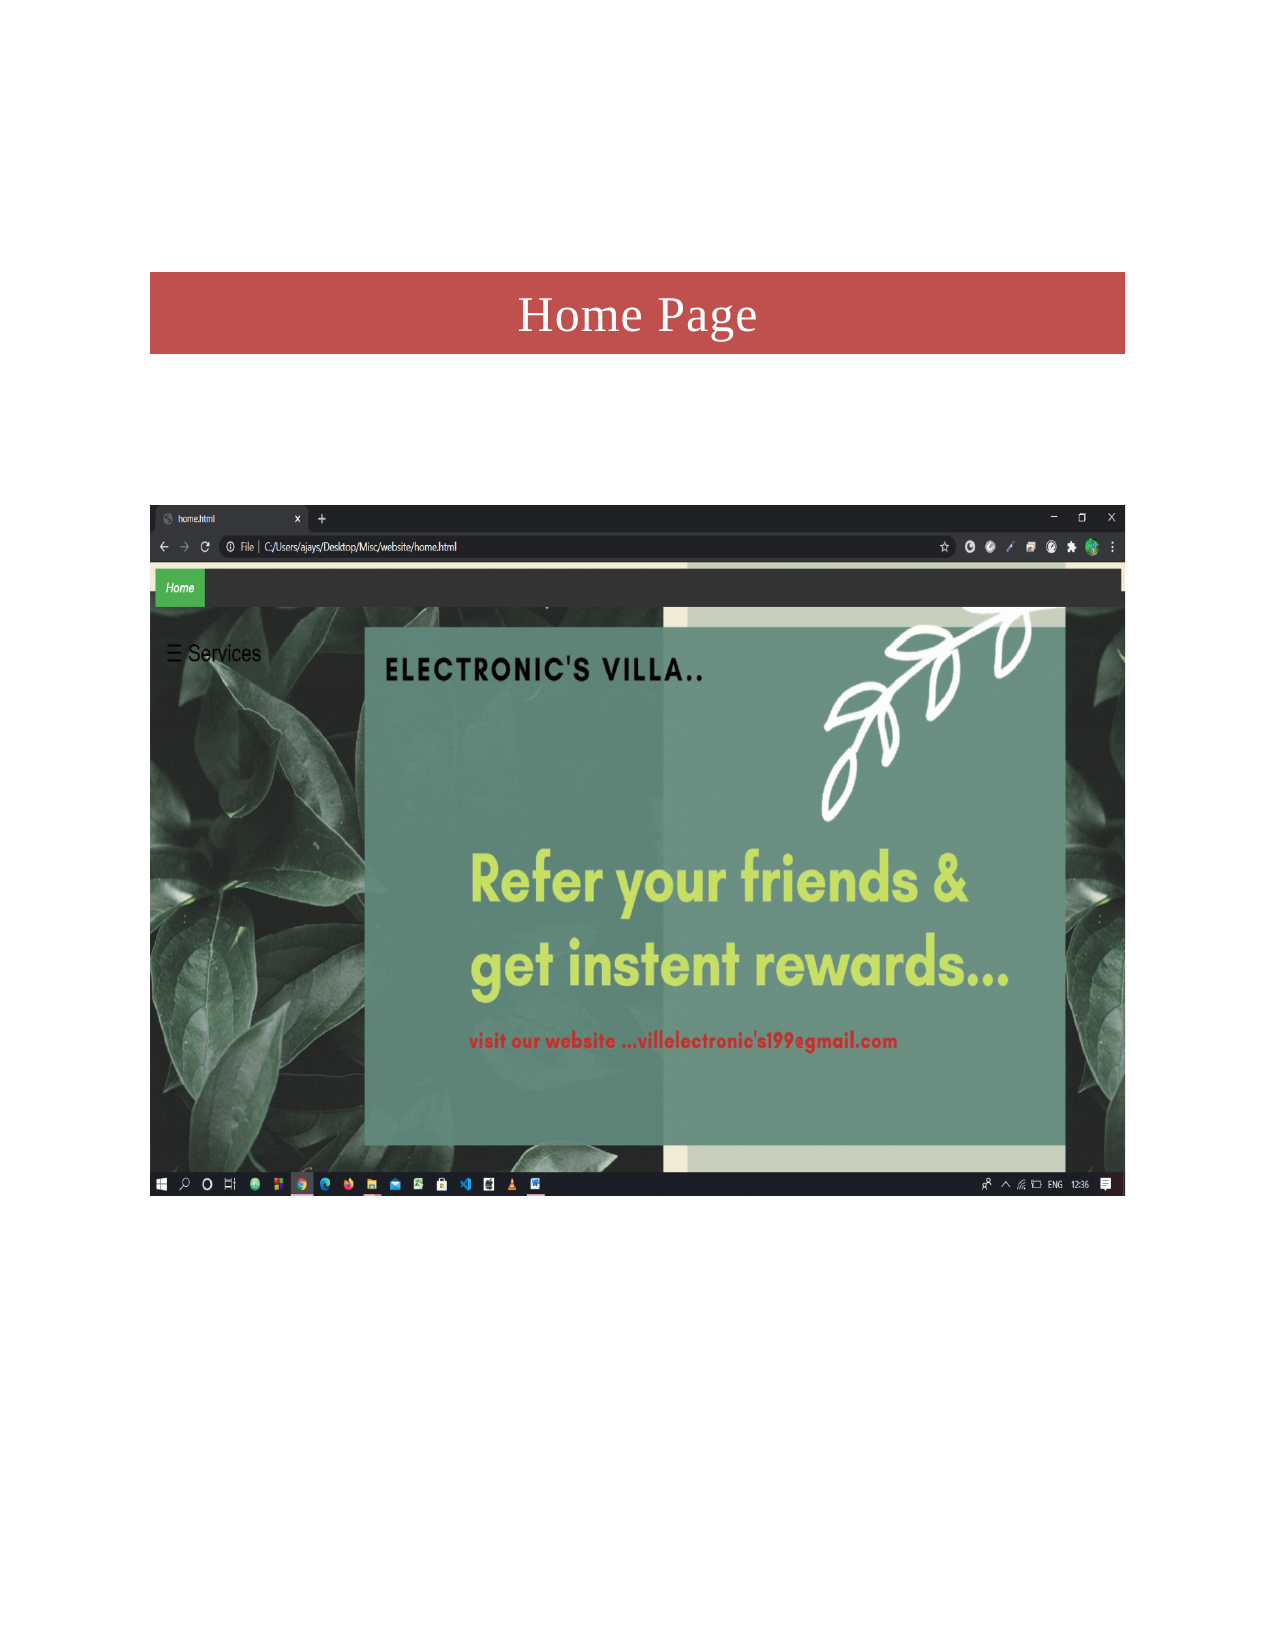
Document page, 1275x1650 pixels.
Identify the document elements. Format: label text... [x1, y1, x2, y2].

title Home Page [150, 285, 1125, 342]
picture [150, 505, 1125, 1196]
